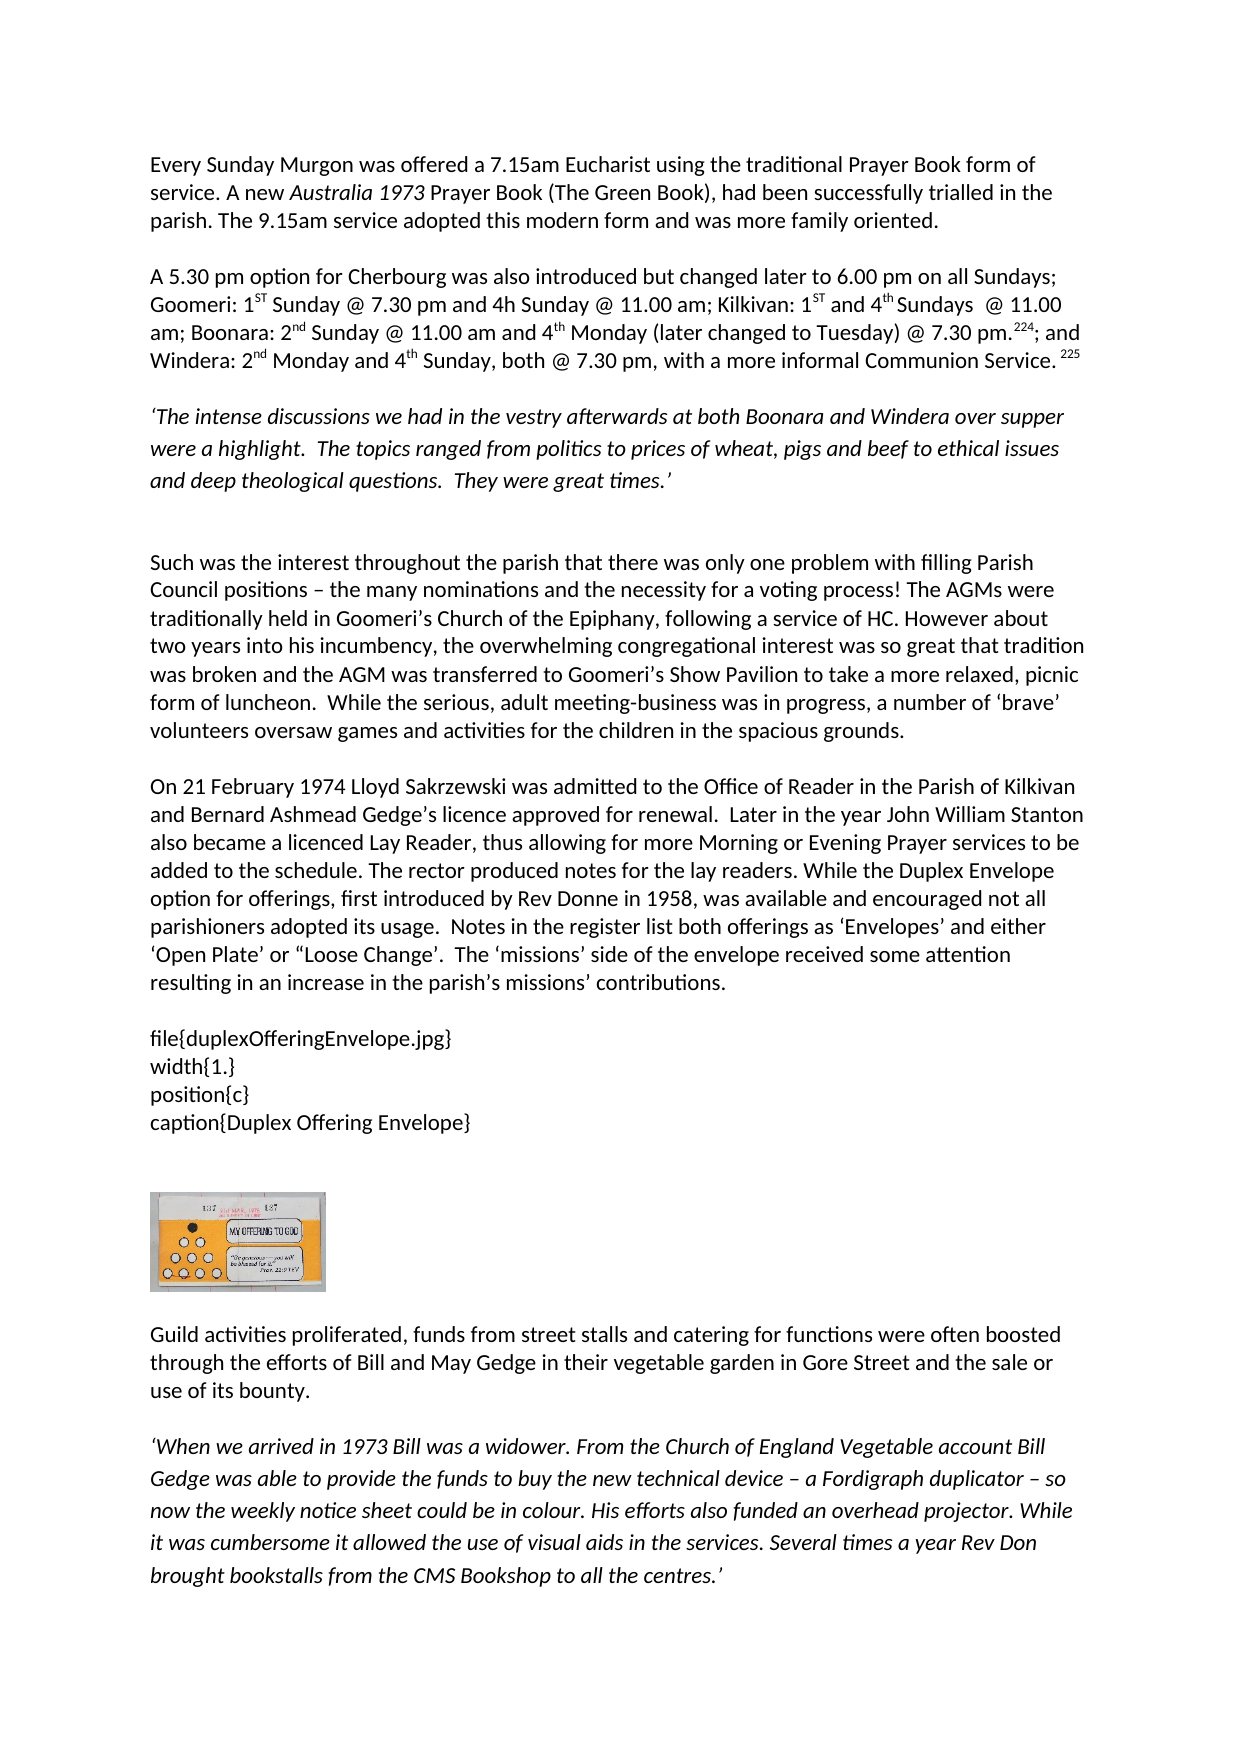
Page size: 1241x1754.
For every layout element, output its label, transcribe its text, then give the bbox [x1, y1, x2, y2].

text ‘When we arrived in 1973 Bill was a widower. From the Church of England Vegetable account Bill Gedge was able to provide the funds to buy the new technical device – a Fordigraph duplicator – so now the weekly notice sheet could be in colour. His efforts also funded an overhead projector. While it was cumbersome it allowed the use of visual aids in the services. Several times a year Rev Don brought bookstalls from the CMS Bookshop to all the centres.’ [150, 1432, 1090, 1589]
text ‘The intense discussions we had in the vestry afterwards at both Boonara and Windera over supper were a highlight. The topics ranged from politics to prices of wheat, pigs and beef to ethical issues and deep theological questions. They were great times.’ [150, 402, 1090, 494]
text file{duplexOfferingEnvelope.jpg} [150, 1024, 1090, 1052]
text width{1.} [150, 1052, 1090, 1080]
text caption{Duplex Offering Envelope} [150, 1108, 1090, 1136]
text position{c} [150, 1080, 1090, 1108]
text On 21 February 1974 Lloyd Sakrzewski was admitted to the Office of Reader in the Parish of Kilkivan and Bernard Ashmead Gedge’s licence approved for renewal. Later in the year John William Stanton also became a licenced Lay Reader, thus allowing for more Morning or Evening Prayer services to be added to the schedule. The rector produced notes for the lay readers. While the Duplex Envelope option for offerings, first introduced by Rev Donne in 1958, was available and encouraged not all parishioners adopted its usage. Notes in the register list both offerings as ‘Envelopes’ and either ‘Open Plate’ or “Loose Change’. The ‘missions’ side of the envelope received some attention resulting in an increase in the parish’s missions’ contributions. [150, 772, 1090, 996]
text Such was the interest throughout the parish that there was only one problem with filling Parish Council positions – the many nominations and the necessity for a voting process! The AGMs were traditionally held in Goomeri’s Church of the Epiphany, following a service of HC. However about two years into his incumbency, the overwhelming congregational interest was so great that tradition was broken and the AGM was transferred to Goomeri’s Show Pavilion to take a more relaxed, picnic form of luncheon. While the serious, adult meeting-business was in progress, a number of ‘brave’ volunteers oversaw games and activities for the children in the spacious grounds. [150, 548, 1090, 744]
text Every Sunday Murgon was offered a 7.15am Eucharist using the traditional Prayer Book form of service. A new Australia 1973 Prayer Book (The Green Book), had been successfully trialled in the parish. The 9.15am service adopted this modern form and was more family oriented. [150, 150, 1090, 234]
text A 5.30 pm option for Cherbourg was also introduced but changed later to 6.00 pm on all Sundays; Goomeri: 1ST Sunday @ 7.30 pm and 4h Sunday @ 11.00 am; Kilkivan: 1ST and 4th Sundays @ 11.00 am; Boonara: 2nd Sunday @ 11.00 am and 4th Monday (later changed to Tuesday) @ 7.30 pm.; and Windera: 2nd Monday and 4th Sunday, both @ 7.30 pm, with a more informal Communion Service. [150, 262, 1090, 374]
text Guild activities proliferated, funds from street stalls and catering for functions were often boosted through the efforts of Bill and May Gedge in their vegetable garden in Gore Street and the sale or use of its bounty. [150, 1320, 1090, 1404]
picture [150, 1192, 326, 1292]
